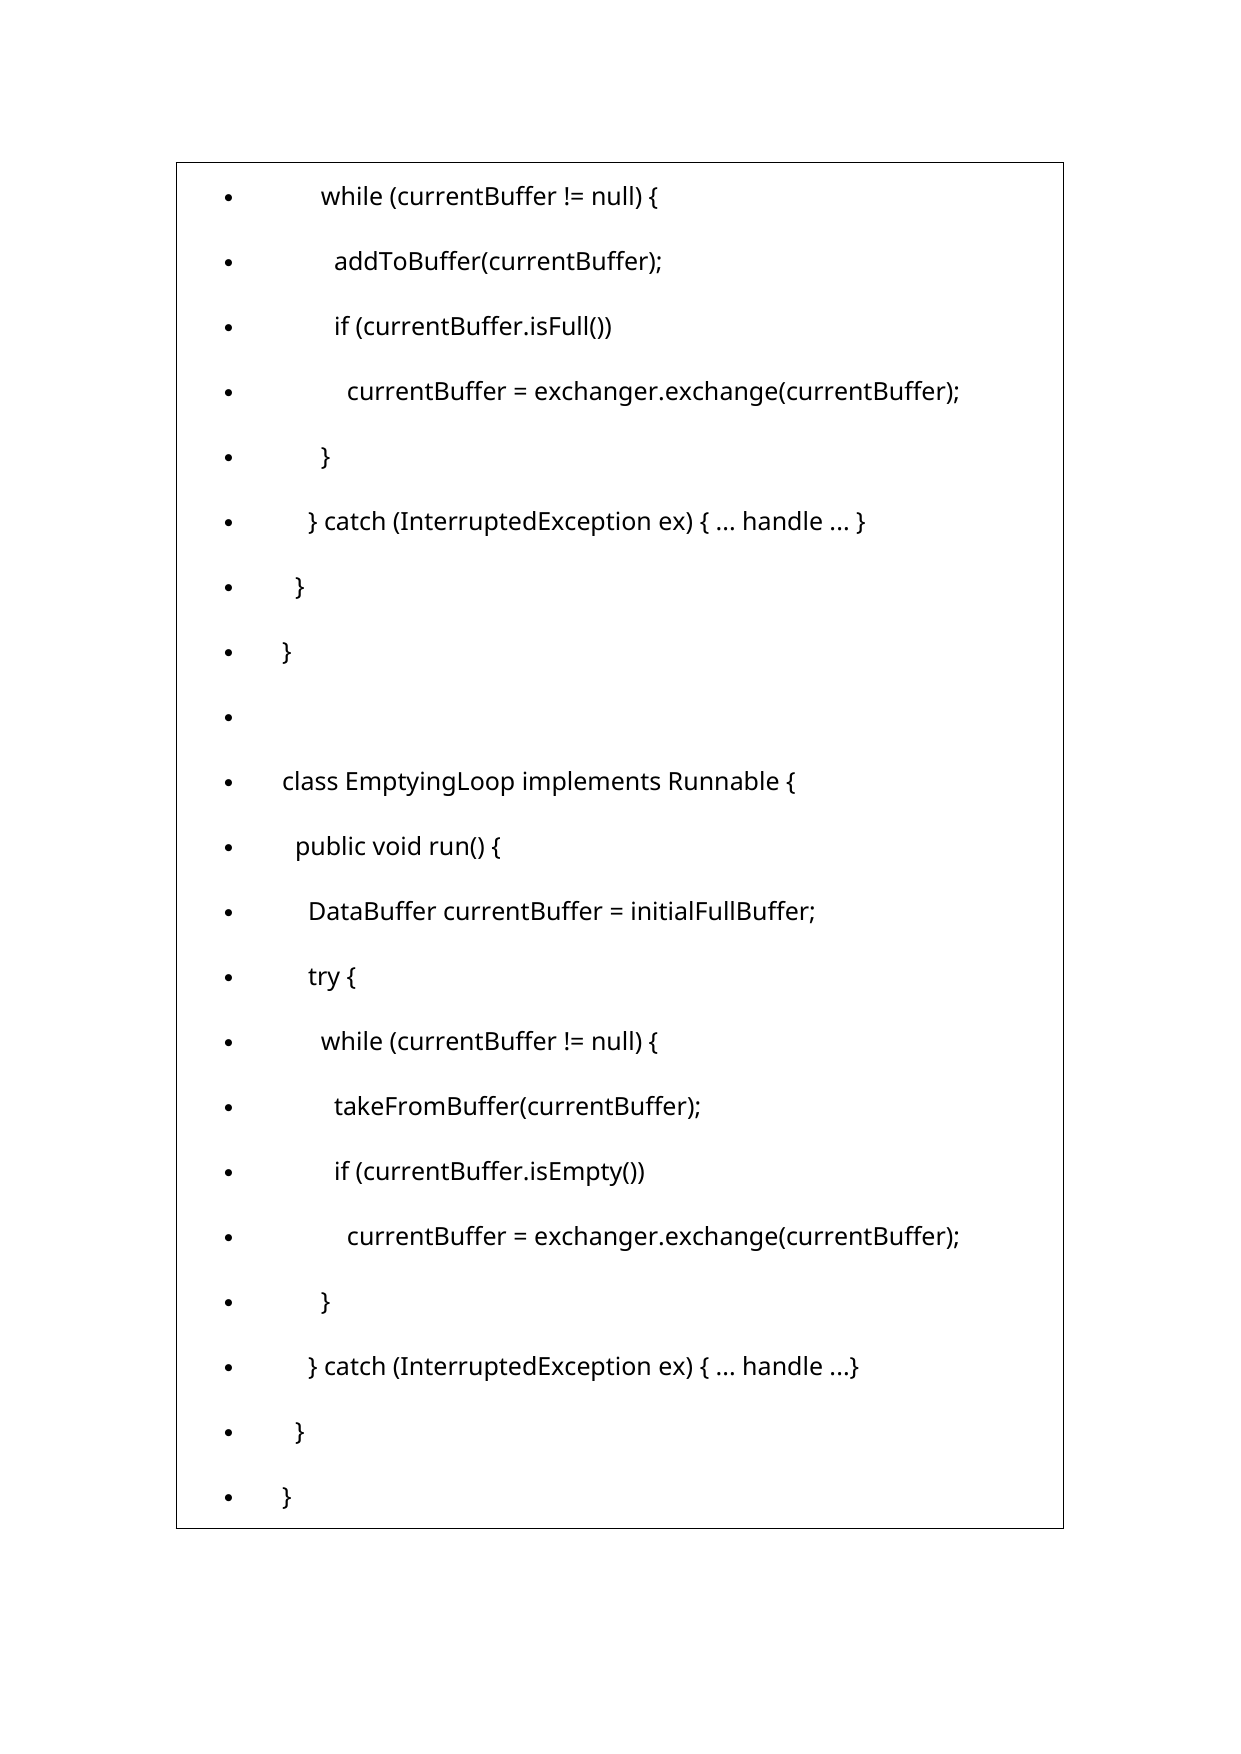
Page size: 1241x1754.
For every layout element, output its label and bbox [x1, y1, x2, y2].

table_header [177, 163, 1063, 1528]
